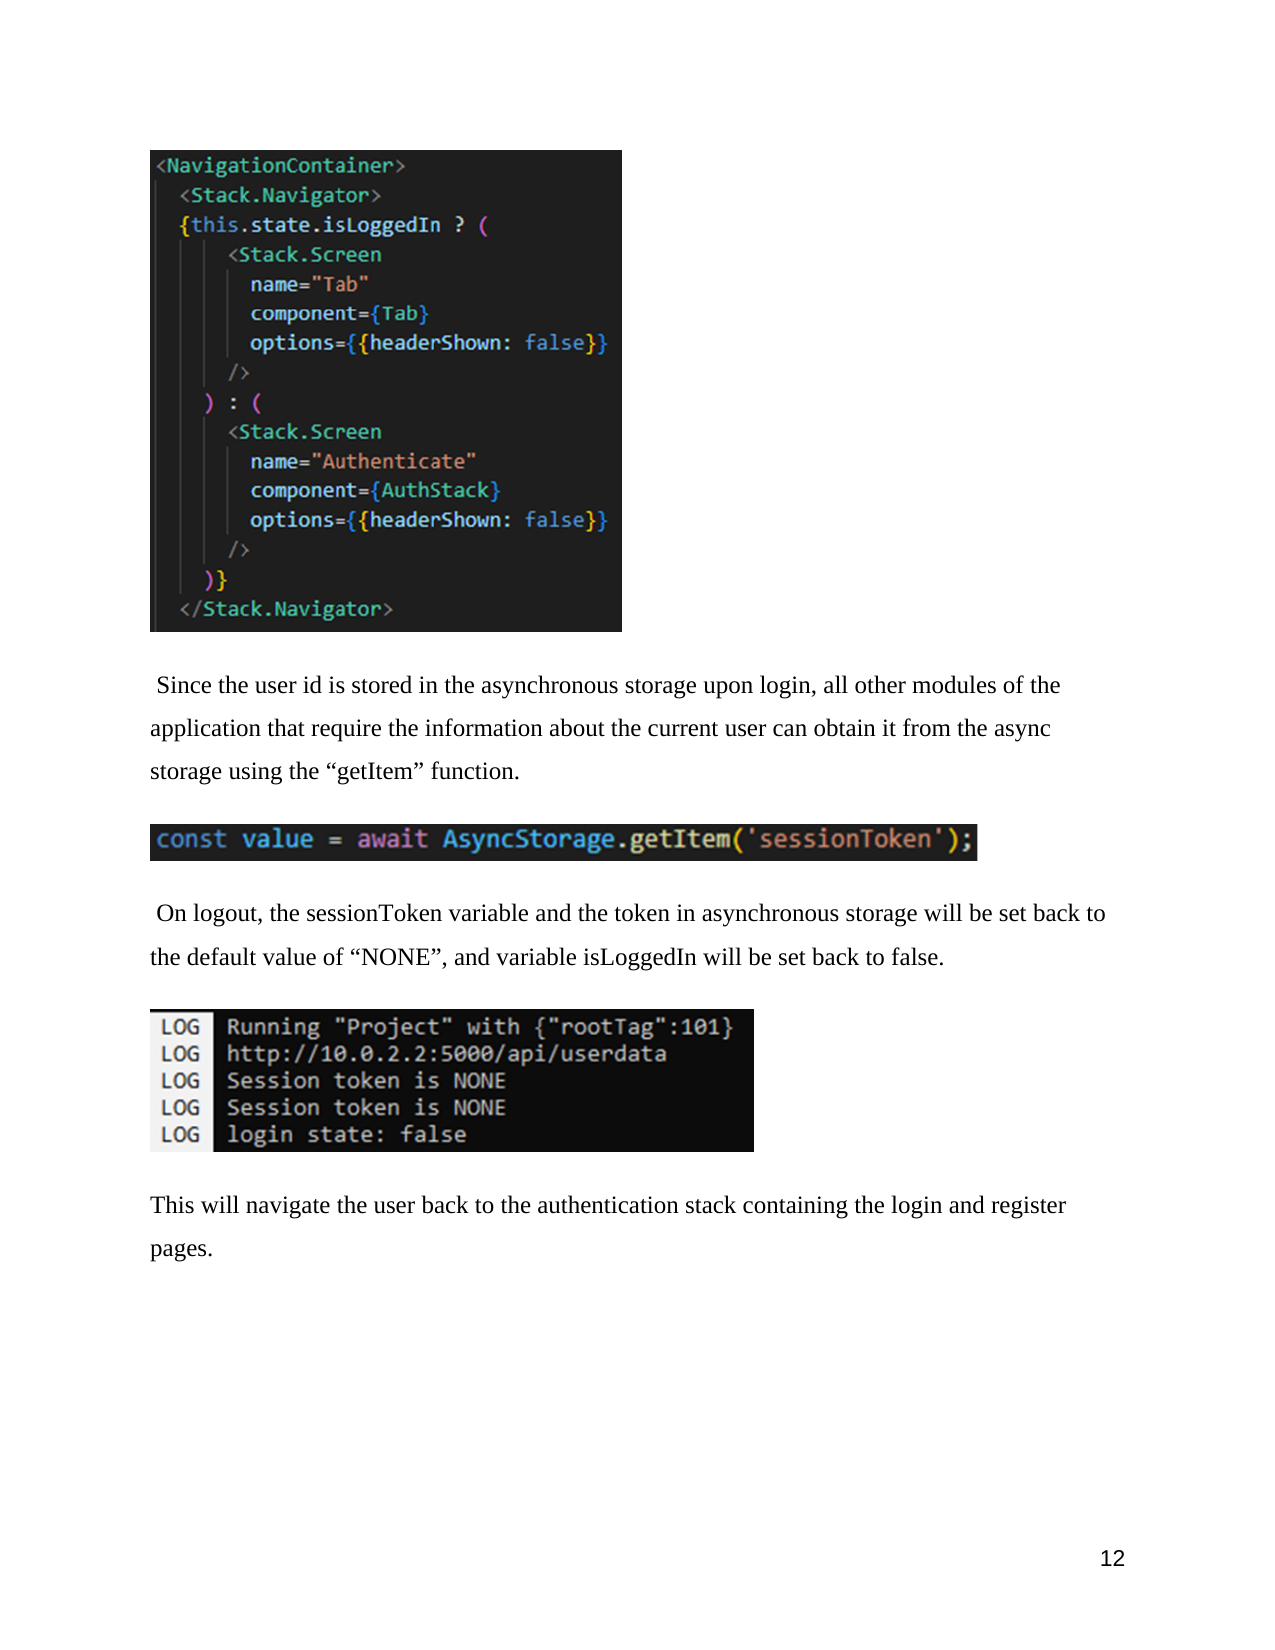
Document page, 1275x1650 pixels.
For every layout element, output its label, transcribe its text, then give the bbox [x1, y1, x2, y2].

picture [150, 1009, 754, 1152]
picture [150, 150, 622, 632]
picture [150, 824, 978, 861]
text On logout, the sessionToken variable and the token in asynchronous storage will be set back to the default value of “NONE”, and variable isLoggedIn will be set back to false. [150, 898, 1125, 970]
text Since the user id is stored in the asynchronous storage upon login, all other modules of the application that require the information about the current user can obtain it from the async storage using the “getItem” function. [150, 670, 1125, 785]
text This will navigate the user back to the authentication stack containing the login and register pages. [150, 1190, 1125, 1262]
